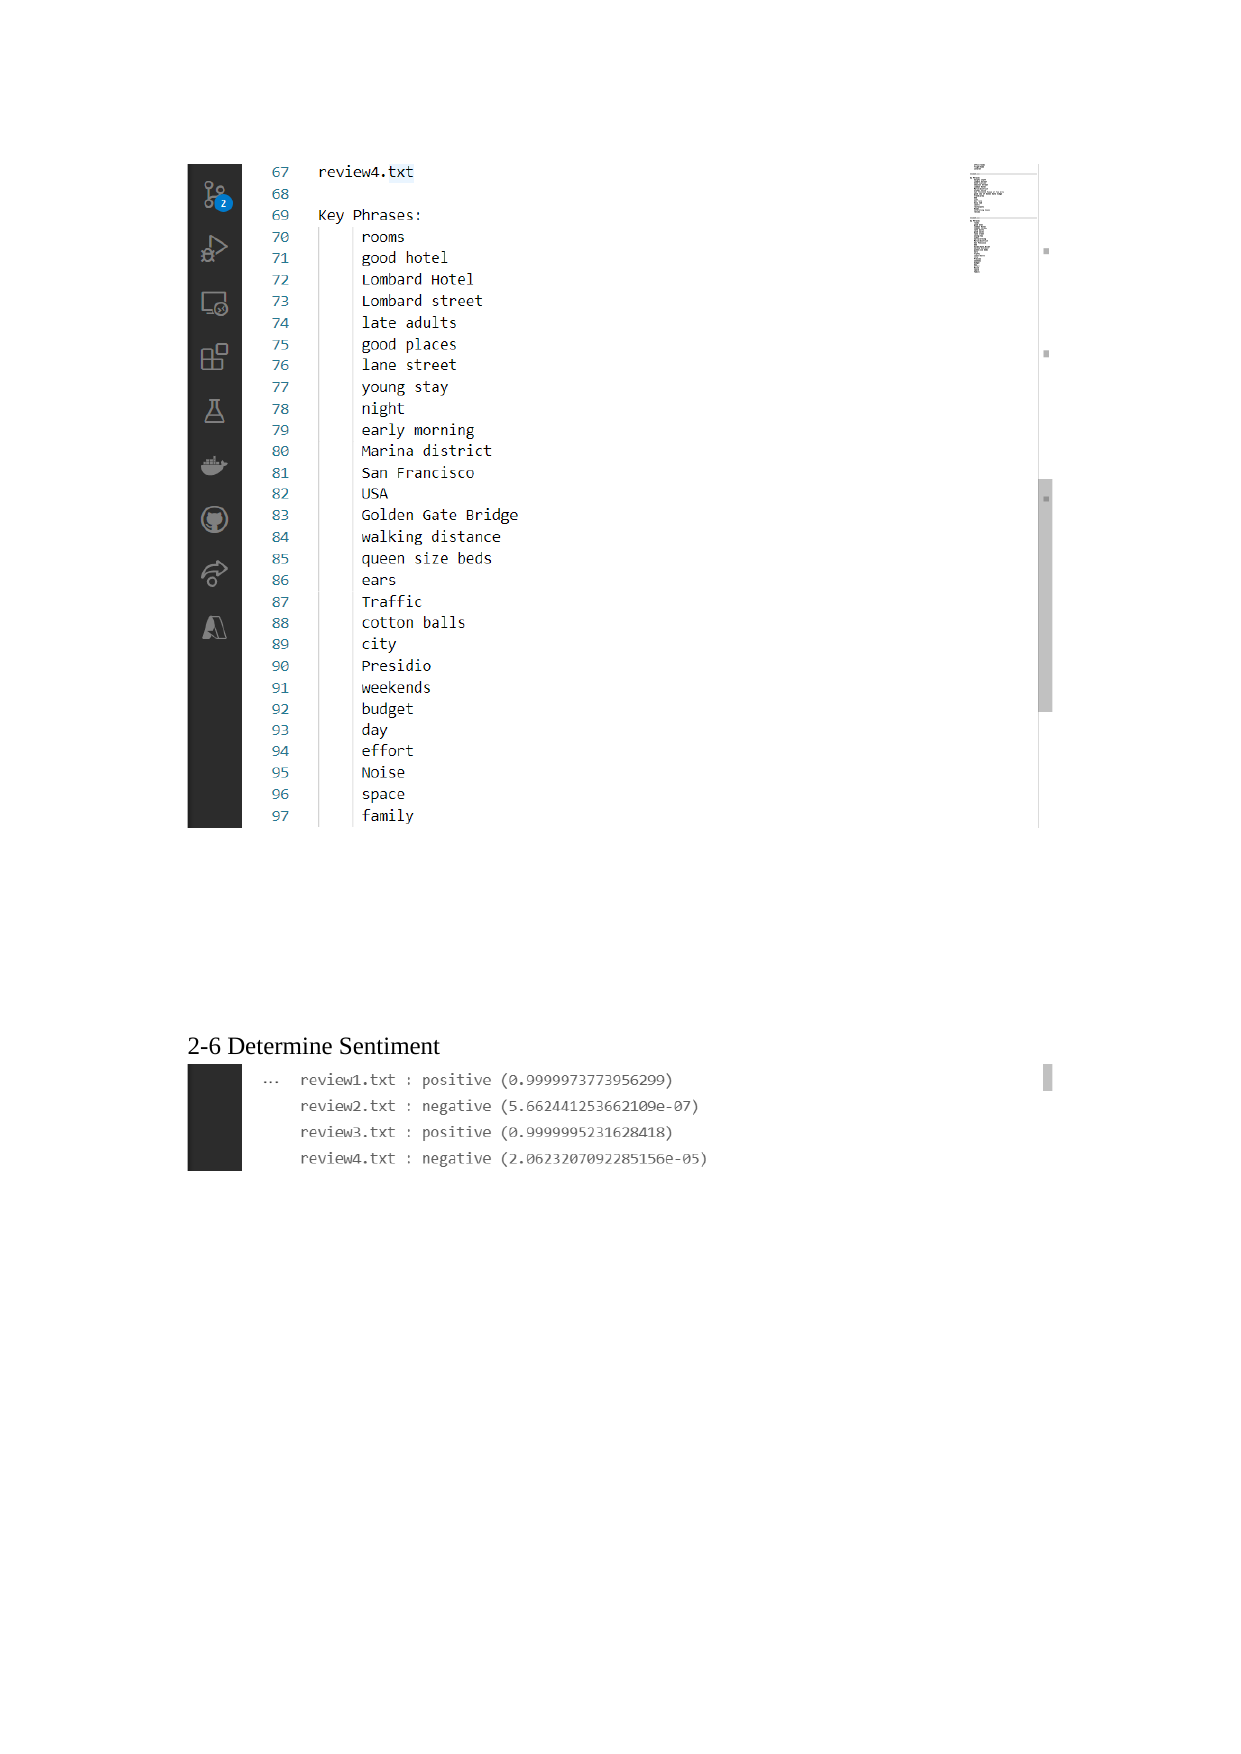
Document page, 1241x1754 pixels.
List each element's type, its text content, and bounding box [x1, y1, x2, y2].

text 2-6 Determine Sentiment [187, 1027, 1053, 1064]
picture [187, 1064, 1053, 1171]
picture [187, 164, 1053, 828]
